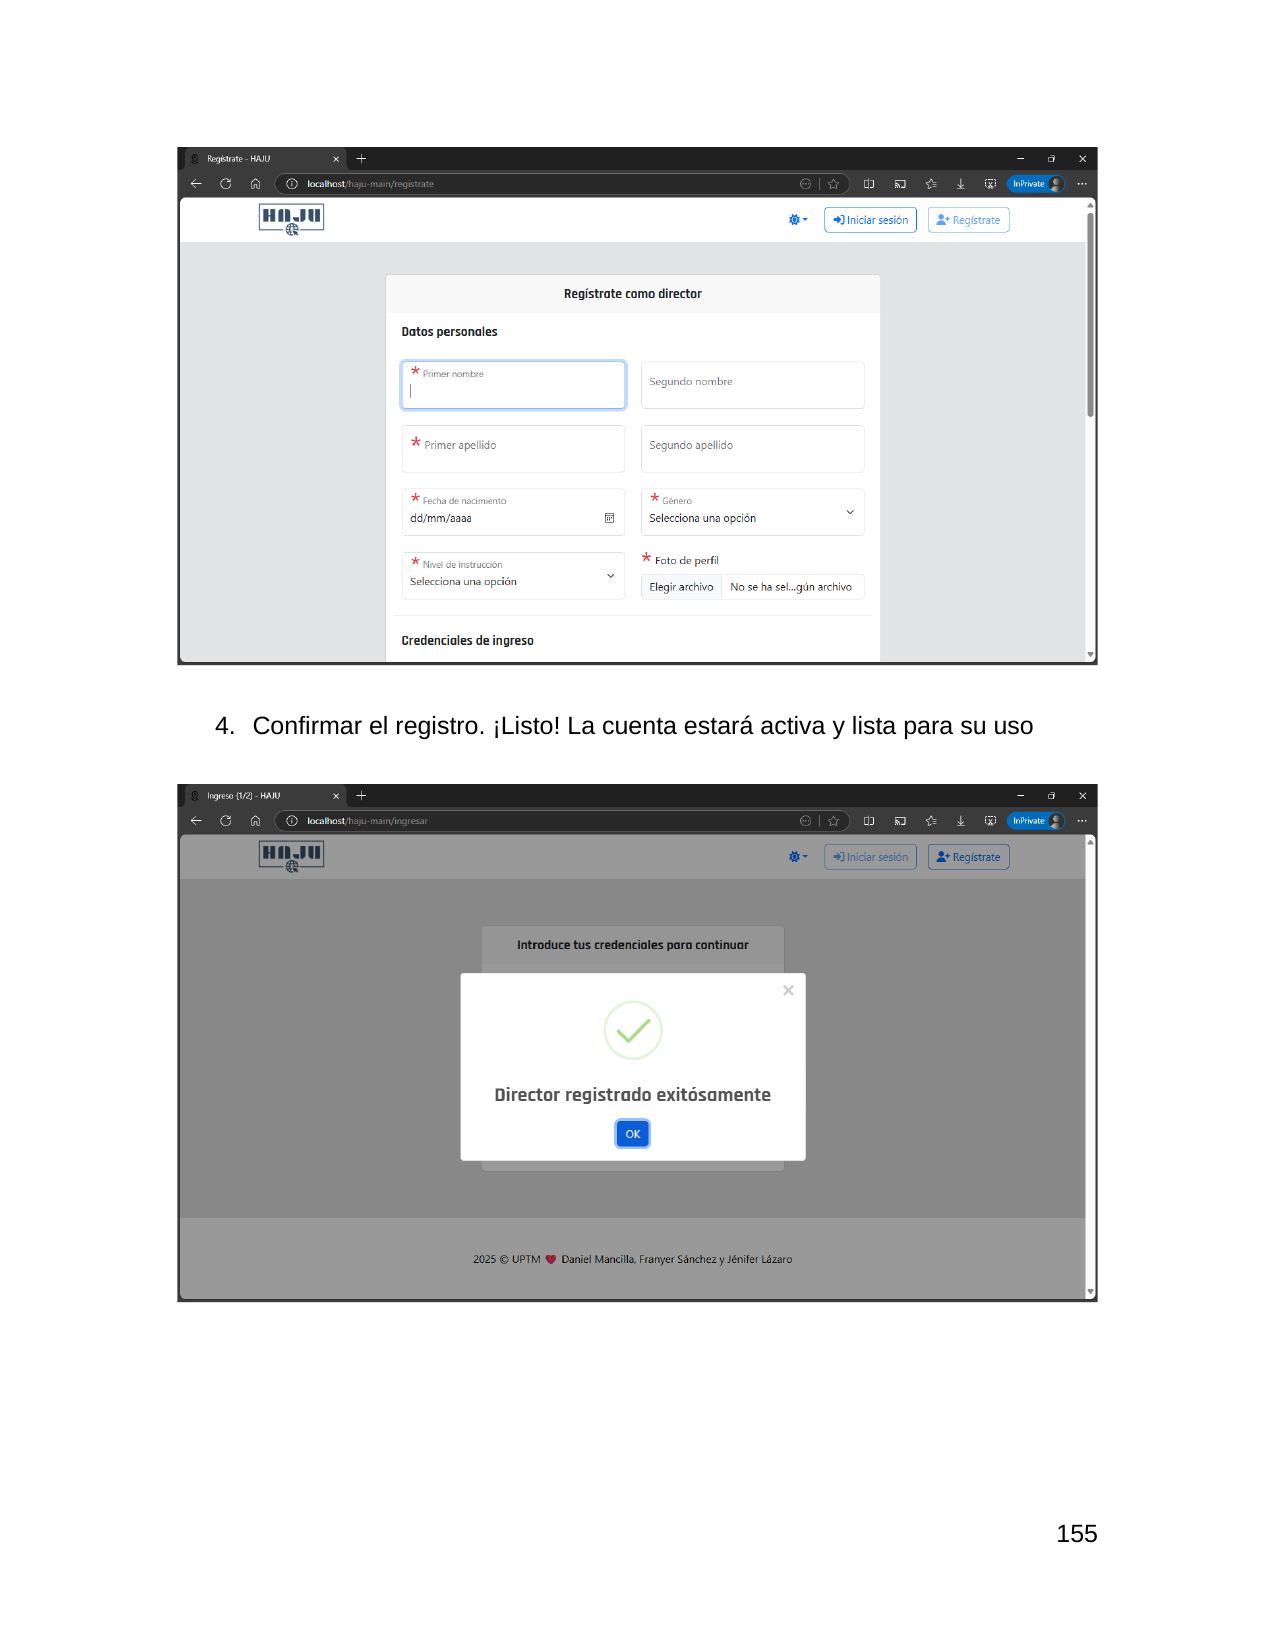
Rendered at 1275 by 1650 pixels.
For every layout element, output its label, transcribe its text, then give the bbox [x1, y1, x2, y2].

picture [177, 147, 1098, 666]
picture [177, 784, 1098, 1303]
list Confirmar el registro. ¡Listo! La cuenta estará activa y lista para su uso [215, 711, 1098, 739]
